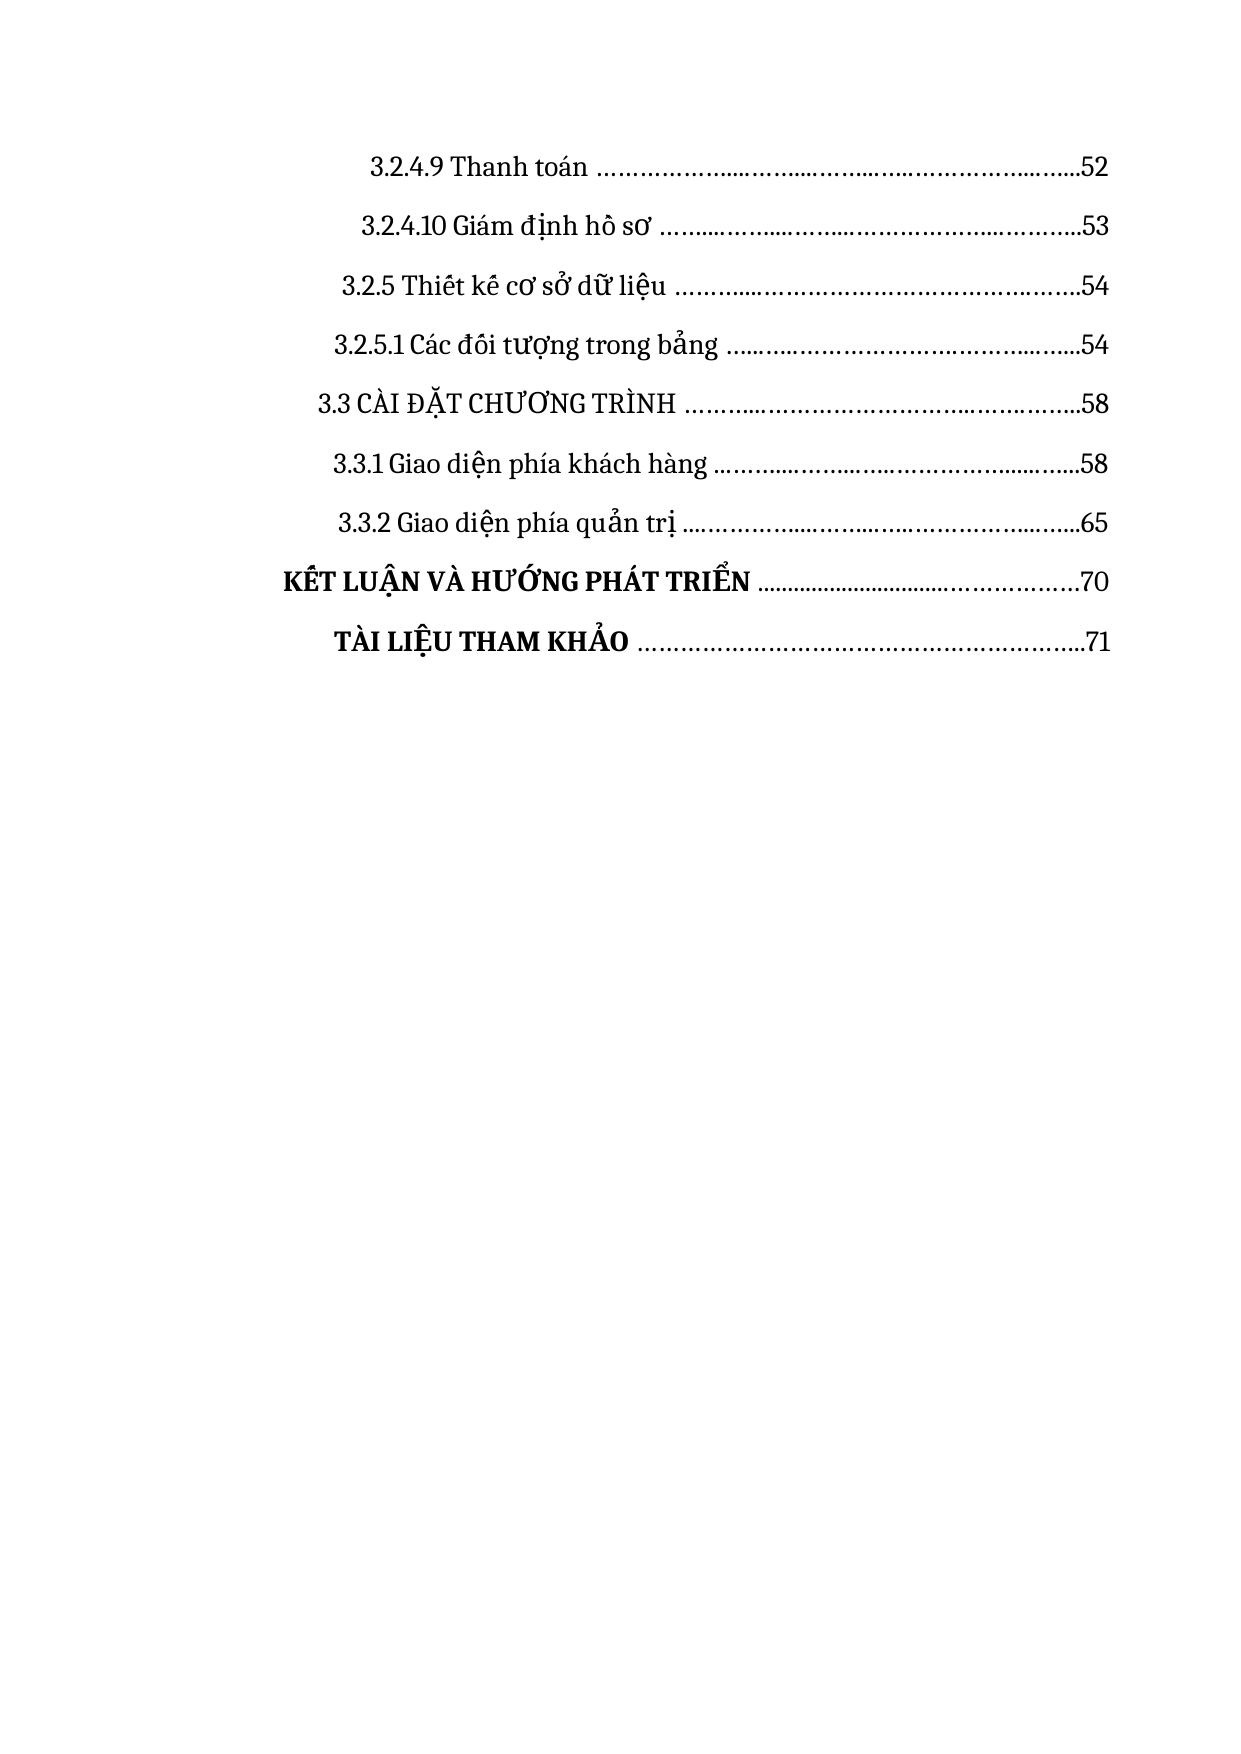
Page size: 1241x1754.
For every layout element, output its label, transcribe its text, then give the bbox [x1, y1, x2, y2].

text 3.3 CÀI ĐẶT CHƯƠNG TRÌNH ………...………………………..…….……..58 [150, 387, 1110, 421]
text TÀI LIỆU THAM KHẢO ……………………………………………………..71 [150, 625, 1110, 658]
text 3.3.1 Giao diện phía khách hàng ...……....……...…..……………......…...58 [150, 447, 1110, 480]
text 3.2.4.10 Giám định hồ sơ ……....……....……...………………...………..53 [150, 209, 1110, 243]
text KẾT LUẬN VÀ HƯỚNG PHÁT TRIỂN ................................………………70 [150, 566, 1110, 599]
text 3.2.5.1 Các đối tượng trong bảng …...…..………………….………...…...54 [150, 328, 1110, 362]
text 3.2.4.9 Thanh toán ………………....……....……...…..……………...…...52 [150, 150, 1110, 183]
text 3.2.5 Thiết kế cơ sở dữ liệu ………....……………………………….…….54 [150, 269, 1110, 302]
text 3.3.2 Giao diện phía quản trị ....…………....……...…..……………...…...65 [150, 506, 1110, 540]
